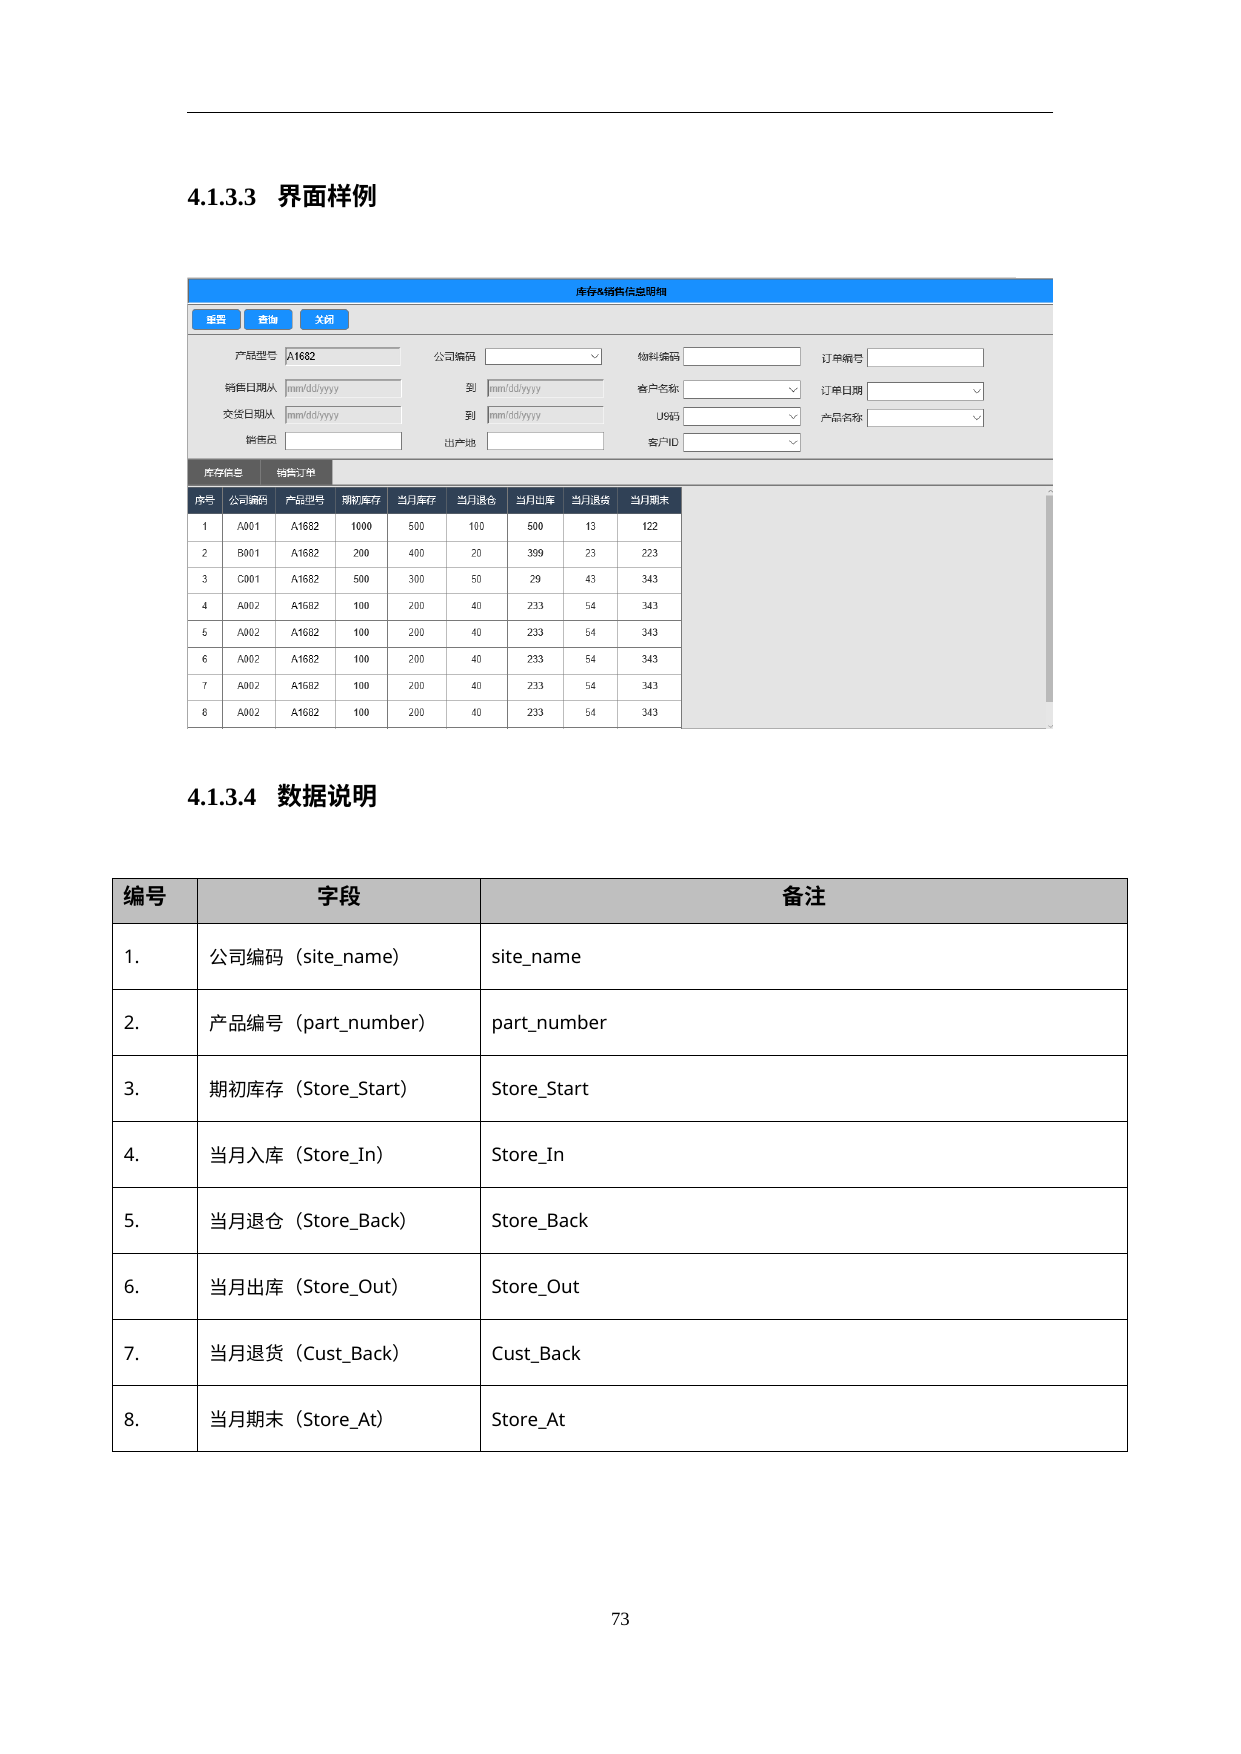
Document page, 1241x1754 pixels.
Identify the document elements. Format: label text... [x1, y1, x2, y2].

table_header 编号 [113, 879, 197, 923]
table_cell Store_Start [481, 1056, 1127, 1121]
table_cell [113, 924, 197, 989]
table_header 备注 [481, 879, 1127, 923]
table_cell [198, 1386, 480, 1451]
table_cell Store_In [481, 1122, 1127, 1187]
table_cell [113, 990, 197, 1055]
table_cell 当月入库（Store_In） [198, 1122, 480, 1187]
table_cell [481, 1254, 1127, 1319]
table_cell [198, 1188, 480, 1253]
table_cell [113, 1122, 197, 1187]
subtitle 数据说明 [187, 762, 1053, 827]
table_cell 期初库存（Store_Start） [198, 1056, 480, 1121]
table_cell [113, 1056, 197, 1121]
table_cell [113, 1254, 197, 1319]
table_cell [113, 1188, 197, 1253]
table_cell site_name [481, 924, 1127, 989]
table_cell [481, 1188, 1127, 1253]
table_cell part_number [481, 990, 1127, 1055]
subtitle 界面样例 [187, 162, 1053, 227]
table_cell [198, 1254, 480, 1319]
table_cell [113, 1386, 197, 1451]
table_cell 公司编码（site_name） [198, 924, 480, 989]
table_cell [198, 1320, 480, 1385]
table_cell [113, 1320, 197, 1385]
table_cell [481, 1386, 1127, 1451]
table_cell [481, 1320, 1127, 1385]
table_cell 产品编号（part_number） [198, 990, 480, 1055]
table_header 字段 [198, 879, 480, 923]
picture [187, 277, 1053, 729]
